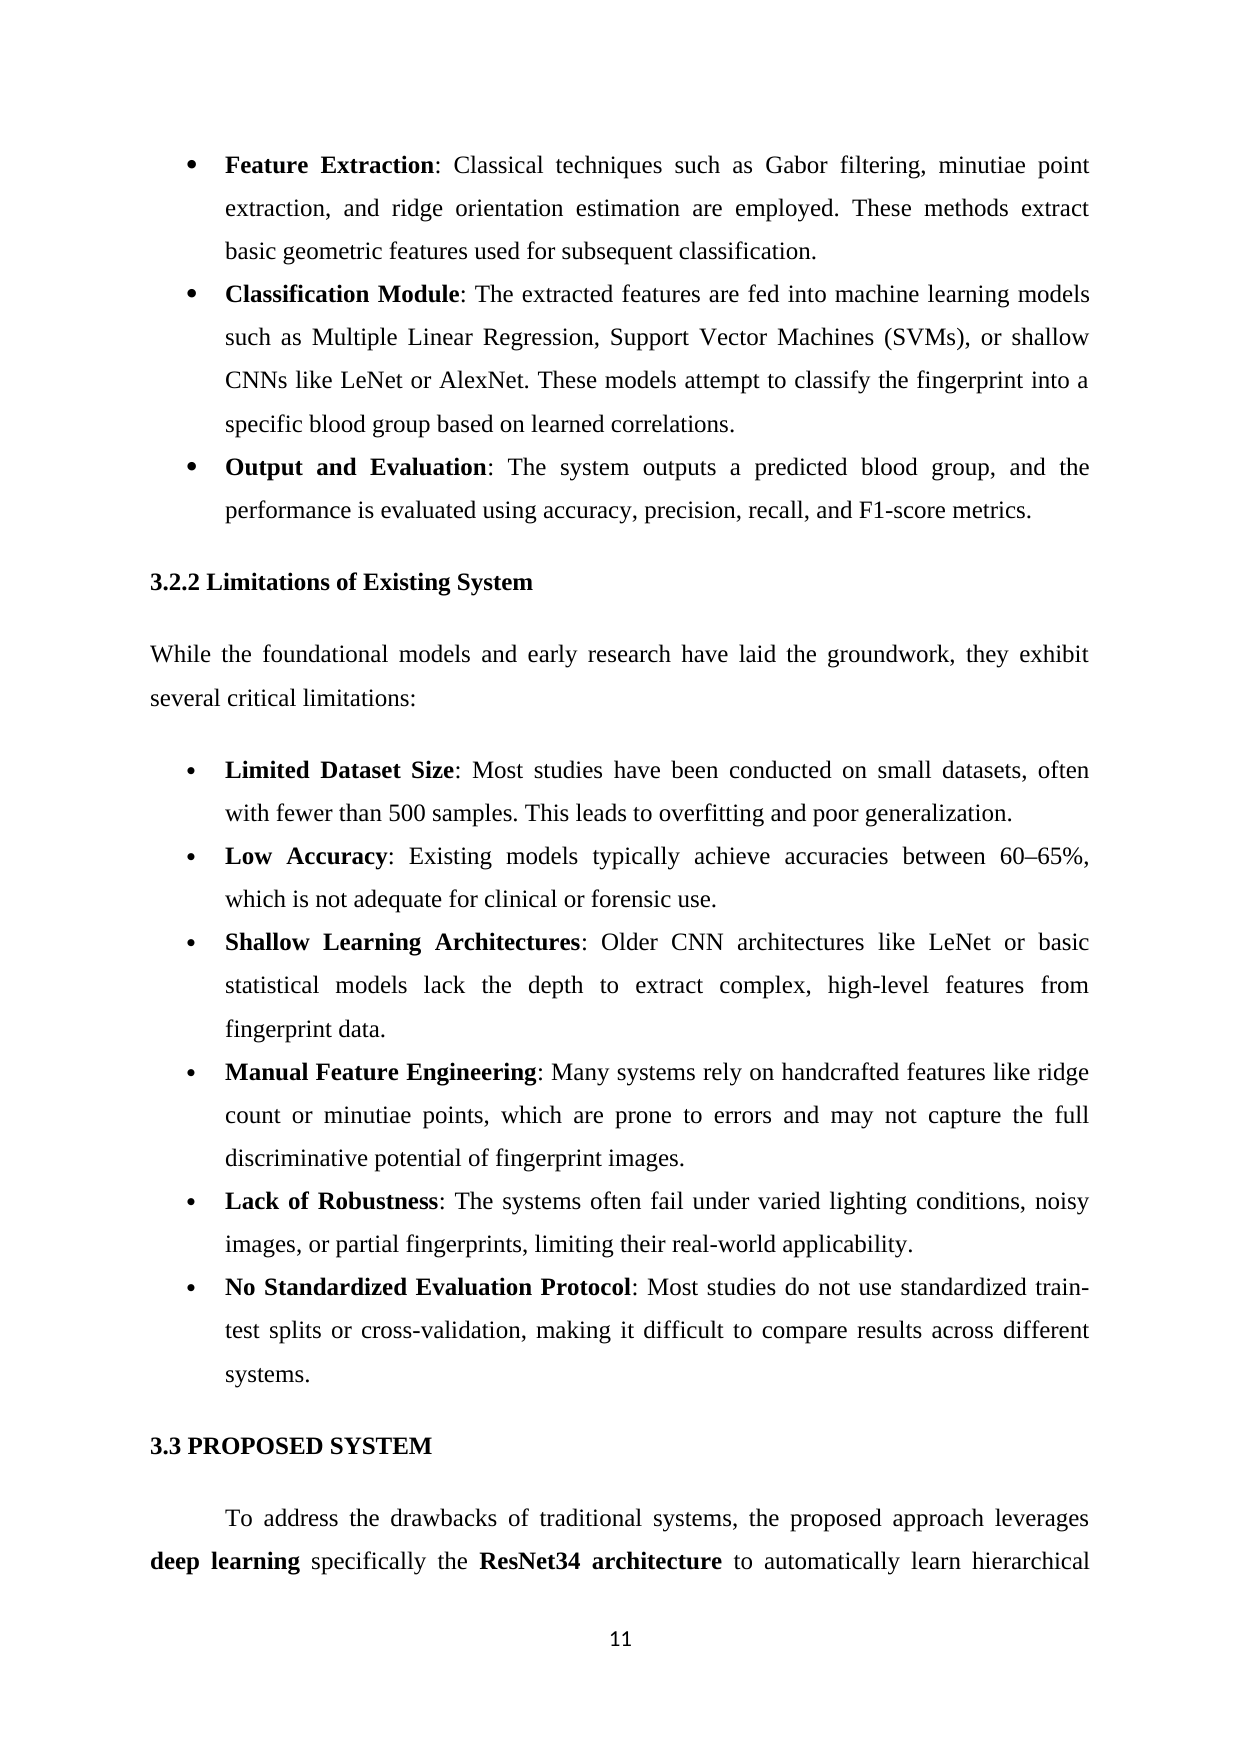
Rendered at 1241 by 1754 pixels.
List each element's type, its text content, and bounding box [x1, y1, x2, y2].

list Shallow Learning Architectures: Older CNN architectures like LeNet or basic statistical models lack the depth to extract complex, high-level features from fingerprint data. [187, 927, 1090, 1042]
text While the foundational models and early research have laid the groundwork, they exhibit several critical limitations: [150, 639, 1090, 711]
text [150, 1503, 1090, 1575]
list No Standardized Evaluation Protocol: Most studies do not use standardized train-test splits or cross-validation, making it difficult to compare results across different systems. [187, 1272, 1090, 1387]
list Output and Evaluation: The system outputs a predicted blood group, and the performance is evaluated using accuracy, precision, recall, and F1-score metrics. [187, 452, 1090, 524]
list Lack of Robustness: The systems often fail under varied lighting conditions, noisy images, or partial fingerprints, limiting their real-world applicability. [187, 1186, 1090, 1258]
text 3.2.2 Limitations of Existing System [150, 567, 1090, 596]
text 3.3 PROPOSED SYSTEM [150, 1431, 1090, 1460]
list Classification Module: The extracted features are fed into machine learning models such as Multiple Linear Regression, Support Vector Machines (SVMs), or shallow CNNs like LeNet or AlexNet. These models attempt to classify the fingerprint into a specific blood group based on learned correlations. [187, 279, 1090, 437]
list Feature Extraction: Classical techniques such as Gabor filtering, minutiae point extraction, and ridge orientation estimation are employed. These methods extract basic geometric features used for subsequent classification. [187, 150, 1090, 265]
list Limited Dataset Size: Most studies have been conducted on small datasets, often with fewer than 500 samples. This leads to overfitting and poor generalization. [187, 755, 1090, 827]
list Low Accuracy: Existing models typically achieve accuracies between 60–65%, which is not adequate for clinical or forensic use. [187, 841, 1090, 913]
list Manual Feature Engineering: Many systems rely on handcrafted features like ridge count or minutiae points, which are prone to errors and may not capture the full discriminative potential of fingerprint images. [187, 1057, 1090, 1172]
